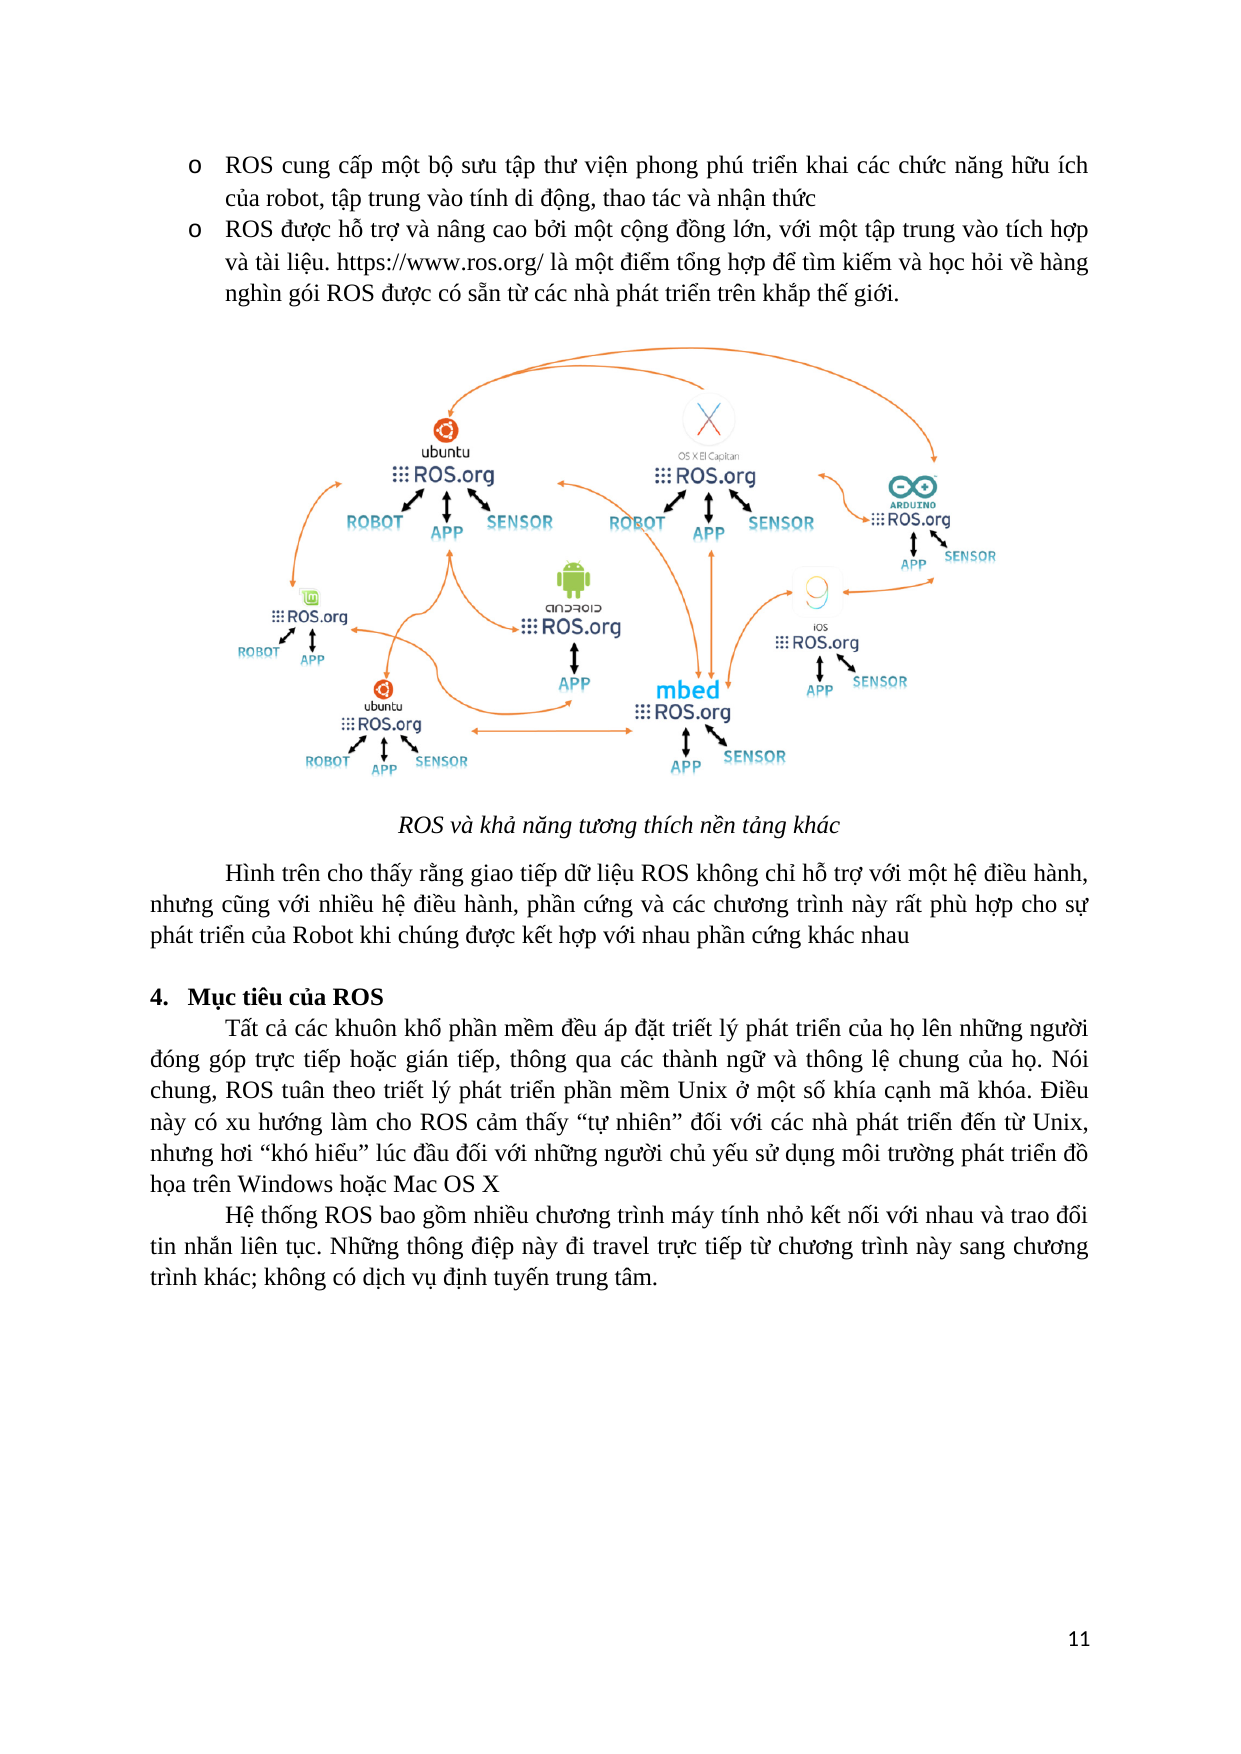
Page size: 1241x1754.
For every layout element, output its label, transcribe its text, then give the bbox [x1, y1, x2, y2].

list Hệ thống ROS bao gồm nhiều chương trình máy tính nhỏ kết nối với nhau và trao đổi tin nhắn liên tục. Những thông điệp này đi travel trực tiếp từ chương trình này sang chương trình khác; không có dịch vụ định tuyến trung tâm. [150, 1200, 1090, 1291]
list ROS được hỗ trợ và nâng cao bởi một cộng đồng lớn, với một tập trung vào tích hợp và tài liệu. https://www.ros.org/ là một điểm tổng hợp để tìm kiếm và học hỏi về hàng nghìn gói ROS được có sẵn từ các nhà phát triển trên khắp thế giới. [187, 214, 1090, 307]
text ROS và khả năng tương thích nền tảng khác [150, 811, 1090, 839]
picture [212, 326, 1028, 792]
list Tất cả các khuôn khổ phần mềm đều áp đặt triết lý phát triển của họ lên những người đóng góp trực tiếp hoặc gián tiếp, thông qua các thành ngữ và thông lệ chung của họ. Nói chung, ROS tuân theo triết lý phát triển phần mềm Unix ở một số khía cạnh mã khóa. Điều này có xu hướng làm cho ROS cảm thấy “tự nhiên” đối với các nhà phát triển đến từ Unix, nhưng hơi “khó hiểu” lúc đầu đối với những người chủ yếu sử dụng môi trường phát triển đồ họa trên Windows hoặc Mac OS X [150, 1013, 1090, 1197]
list Hình trên cho thấy rằng giao tiếp dữ liệu ROS không chỉ hỗ trợ với một hệ điều hành, nhưng cũng với nhiều hệ điều hành, phần cứng và các chương trình này rất phù hợp cho sự phát triển của Robot khi chúng được kết hợp với nhau phần cứng khác nhau [150, 858, 1090, 949]
list Mục tiêu của ROS [150, 982, 1090, 1011]
list ROS cung cấp một bộ sưu tập thư viện phong phú triển khai các chức năng hữu ích của robot, tập trung vào tính di động, thao tác và nhận thức [187, 150, 1090, 212]
